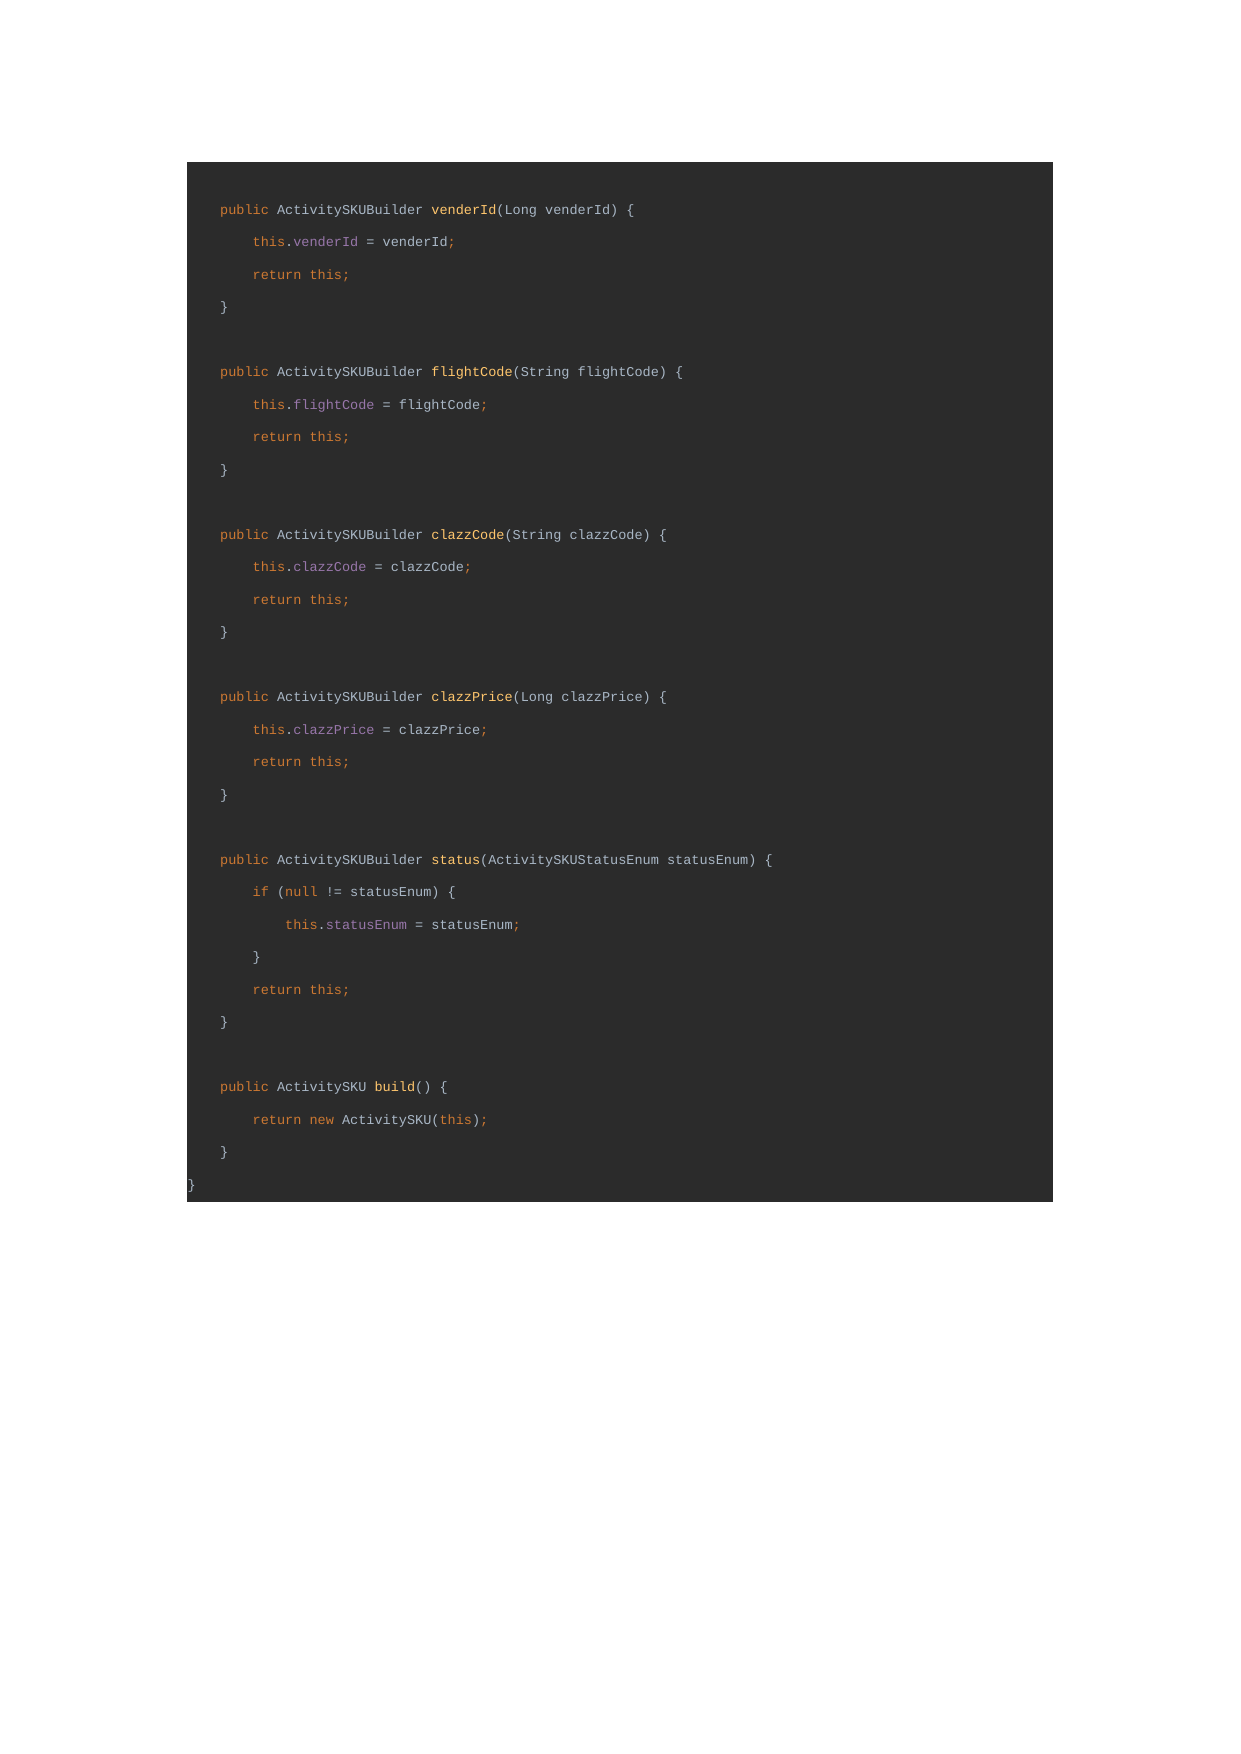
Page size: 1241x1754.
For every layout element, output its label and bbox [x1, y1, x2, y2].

text [187, 162, 1053, 1202]
